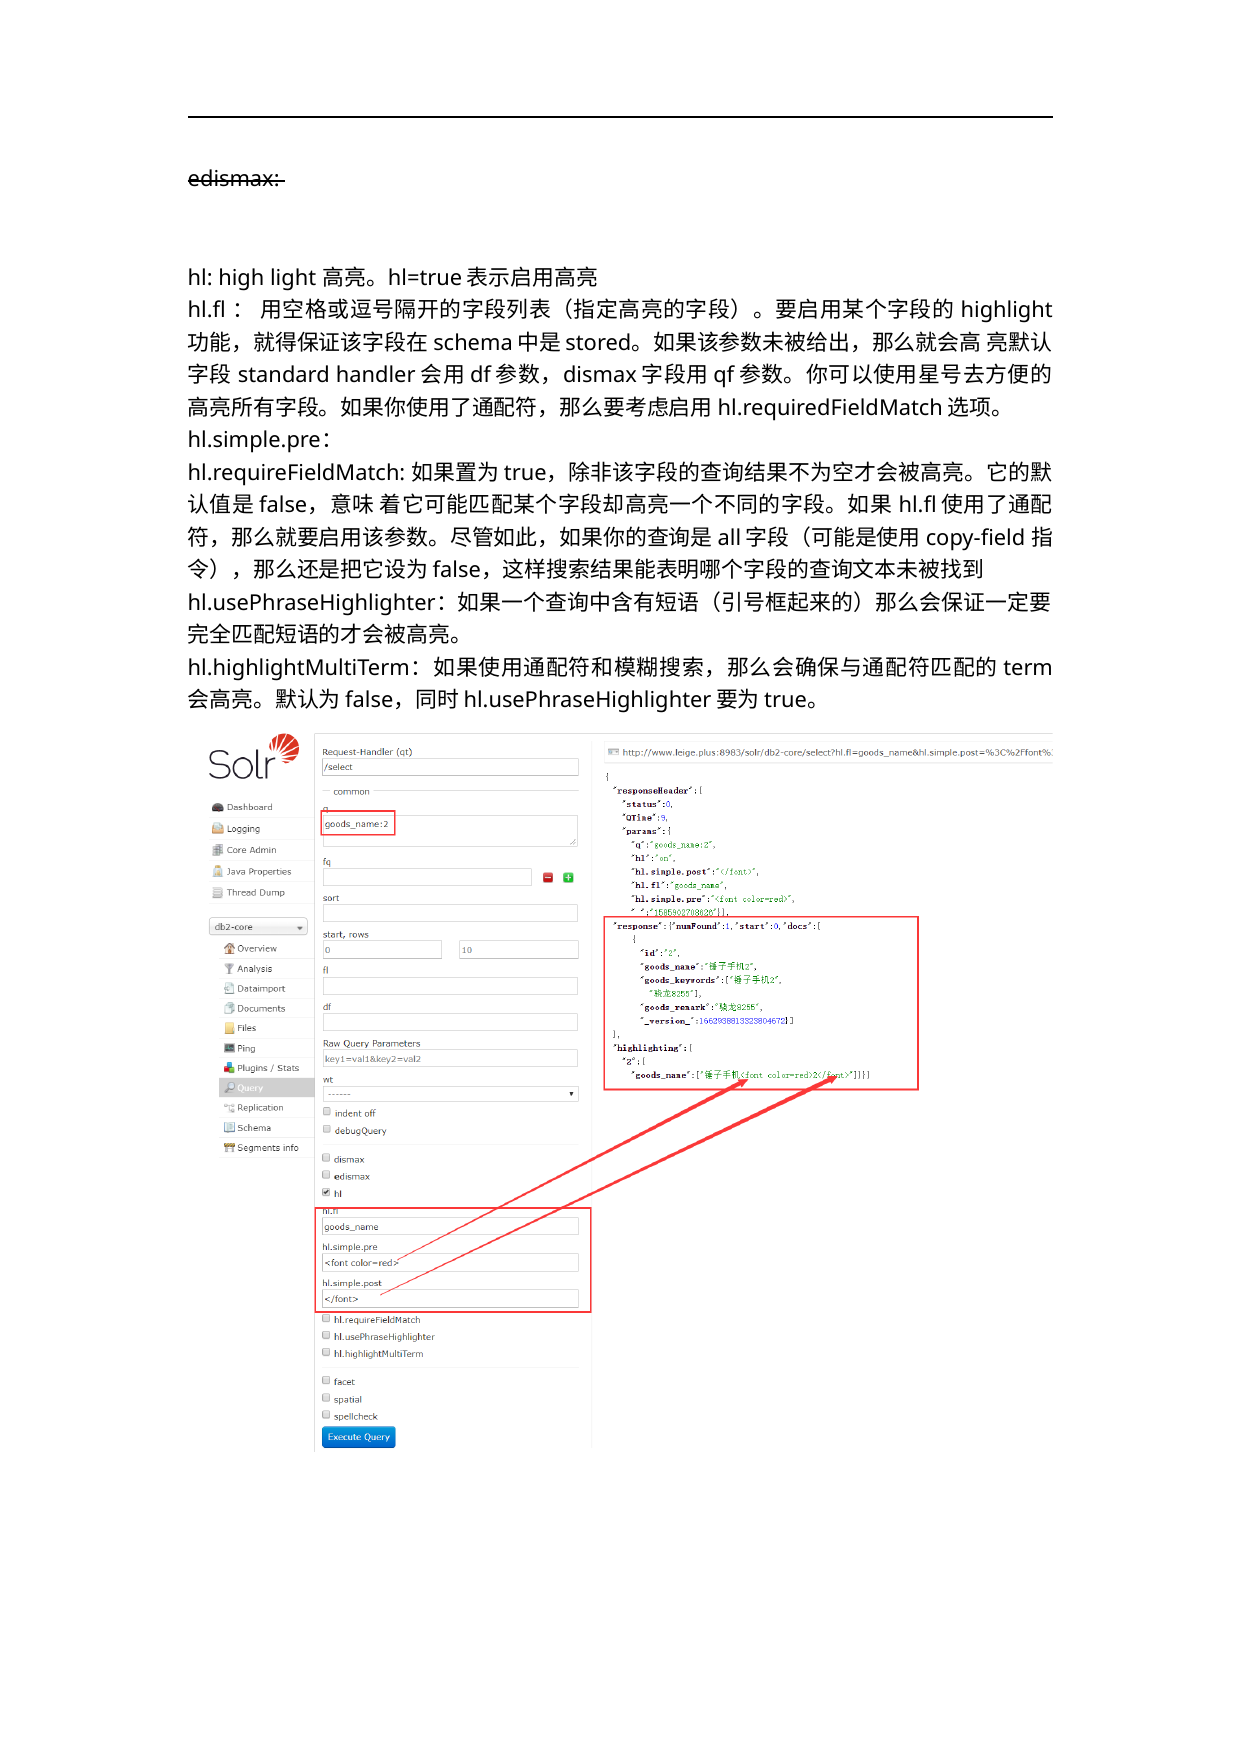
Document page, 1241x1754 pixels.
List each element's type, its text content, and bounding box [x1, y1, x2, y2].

text hl: high light 高亮。hl=true表示启用高亮 [187, 259, 1053, 292]
text hl.highlightMultiTerm：如果使用通配符和模糊搜索，那么会确保与通配符匹配的term会高亮。默认为false，同时hl.usePhraseHighlighter要为true。 [187, 649, 1053, 714]
text hl.requireFieldMatch: 如果置为true，除非该字段的查询结果不为空才会被高亮。它的默认值是false，意味 着它可能匹配某个字段却高亮一个不同的字段。如果hl.fl使用了通配符，那么就要启用该参数。尽管如此，如果你的查询是all字段（可能是使用 copy-field 指令），那么还是把它设为false，这样搜索结果能表明哪个字段的查询文本未被找到 [187, 454, 1053, 584]
text hl.simple.pre： [187, 422, 1053, 454]
text edismax: [187, 162, 1053, 194]
text hl.fl ： 用空格或逗号隔开的字段列表（指定高亮的字段）。要启用某个字段的highlight功能，就得保证该字段在schema中是stored。如果该参数未被给出，那么就会高 亮默认字段 standard handler会用df参数，dismax字段用qf参数。你可以使用星号去方便的高亮所有字段。如果你使用了通配符，那么要考虑启用 hl.requiredFieldMatch选项。 [187, 292, 1053, 422]
text hl.usePhraseHighlighter：如果一个查询中含有短语（引号框起来的）那么会保证一定要完全匹配短语的才会被高亮。 [187, 584, 1053, 649]
picture [187, 714, 1053, 1452]
